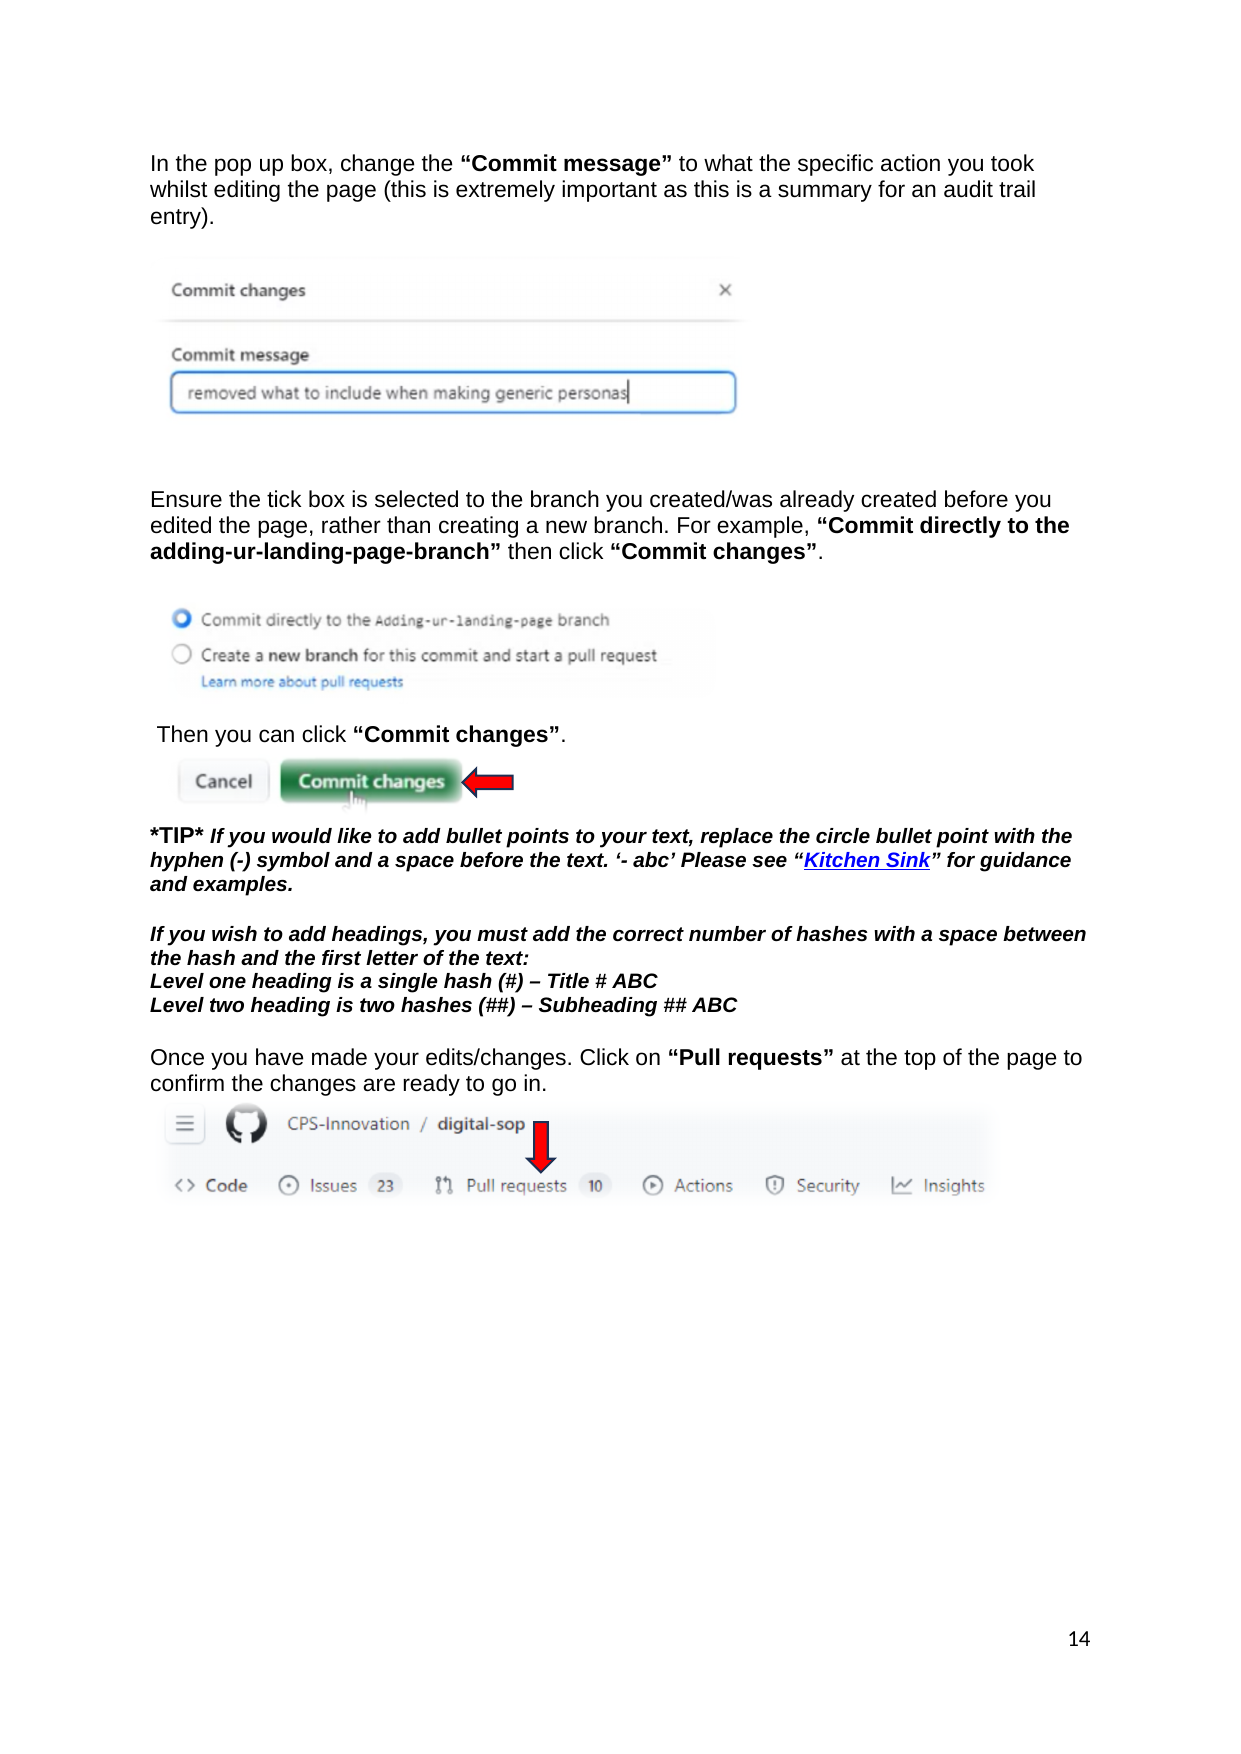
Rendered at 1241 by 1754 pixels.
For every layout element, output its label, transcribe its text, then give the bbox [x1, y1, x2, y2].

text Level one heading is a single hash (#) – Title # ABC [150, 969, 1090, 993]
text *TIP* If you would like to add bullet points to your text, replace the circle bullet point with the hyphen (-) symbol and a space before the text. ‘- abc’ Please see “Kitchen Sink” for guidance and examples. [150, 822, 1090, 896]
picture [179, 1125, 978, 1182]
text Once you have made your edits/changes. Click on “Pull requests” at the top of the page to confirm the changes are ready to go in. [150, 1044, 1090, 1096]
text Then you can click “Commit changes”. [150, 721, 1090, 747]
text Ensure the tick box is selected to the branch you created/was already created before you edited the page, rather than creating a new branch. For example, “Commit directly to the adding-ur-landing-page-branch” then click “Commit changes”. [150, 486, 1090, 564]
text If you wish to add headings, you must add the correct number of hashes with a space between the hash and the first letter of the text: [150, 921, 1090, 969]
text In the pop up box, change the “Commit message” to what the specific action you took whilst editing the page (this is extremely important as this is a summary for an audit trail entry). [150, 150, 1090, 229]
picture [186, 620, 704, 686]
picture [180, 777, 447, 787]
text Level two heading is two hashes (##) – Subheading ## ABC [150, 993, 1090, 1017]
picture [179, 284, 725, 406]
